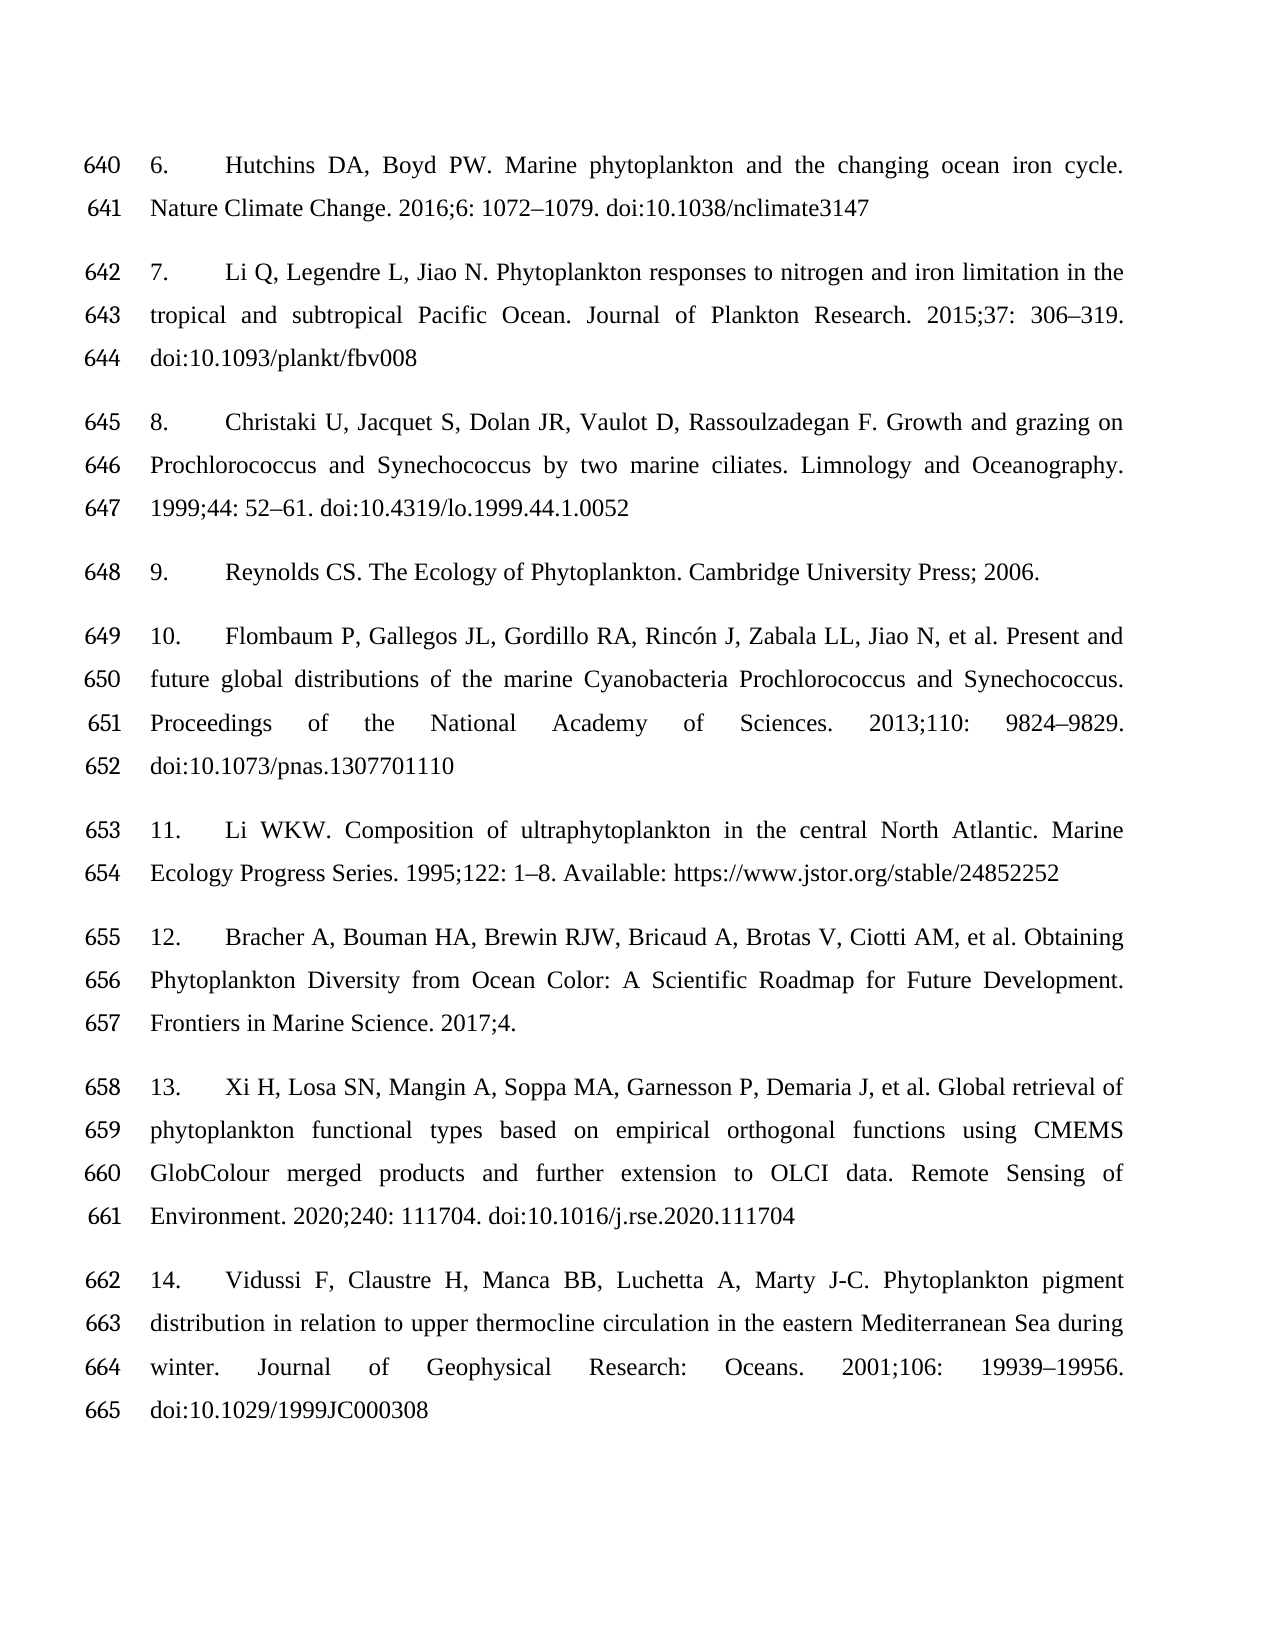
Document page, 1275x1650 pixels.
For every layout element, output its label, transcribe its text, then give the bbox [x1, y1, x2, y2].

text 7. Li Q, Legendre L, Jiao N. Phytoplankton responses to nitrogen and iron limitation in the tropical and subtropical Pacific Ocean. Journal of Plankton Research. 2015;37: 306–319. doi:10.1093/plankt/fbv008 [150, 257, 1125, 372]
text 12. Bracher A, Bouman HA, Brewin RJW, Bricaud A, Brotas V, Ciotti AM, et al. Obtaining Phytoplankton Diversity from Ocean Color: A Scientific Roadmap for Future Development. Frontiers in Marine Science. 2017;4. [150, 922, 1125, 1037]
text 10. Flombaum P, Gallegos JL, Gordillo RA, Rincón J, Zabala LL, Jiao N, et al. Present and future global distributions of the marine Cyanobacteria Prochlorococcus and Synechococcus. Proceedings of the National Academy of Sciences. 2013;110: 9824–9829. doi:10.1073/pnas.1307701110 [150, 621, 1125, 779]
text 14. Vidussi F, Claustre H, Manca BB, Luchetta A, Marty J-C. Phytoplankton pigment distribution in relation to upper thermocline circulation in the eastern Mediterranean Sea during winter. Journal of Geophysical Research: Oceans. 2001;106: 19939–19956. doi:10.1029/1999JC000308 [150, 1265, 1125, 1423]
text 9. Reynolds CS. The Ecology of Phytoplankton. Cambridge University Press; 2006. [150, 557, 1125, 586]
text 13. Xi H, Losa SN, Mangin A, Soppa MA, Garnesson P, Demaria J, et al. Global retrieval of phytoplankton functional types based on empirical orthogonal functions using CMEMS GlobColour merged products and further extension to OLCI data. Remote Sensing of Environment. 2020;240: 111704. doi:10.1016/j.rse.2020.111704 [150, 1072, 1125, 1230]
text 8. Christaki U, Jacquet S, Dolan JR, Vaulot D, Rassoulzadegan F. Growth and grazing on Prochlorococcus and Synechococcus by two marine ciliates. Limnology and Oceanography. 1999;44: 52–61. doi:10.4319/lo.1999.44.1.0052 [150, 407, 1125, 522]
text 11. Li WKW. Composition of ultraphytoplankton in the central North Atlantic. Marine Ecology Progress Series. 1995;122: 1–8. Available: https://www.jstor.org/stable/24852252 [150, 815, 1125, 887]
text 6. Hutchins DA, Boyd PW. Marine phytoplankton and the changing ocean iron cycle. Nature Climate Change. 2016;6: 1072–1079. doi:10.1038/nclimate3147 [150, 150, 1125, 222]
